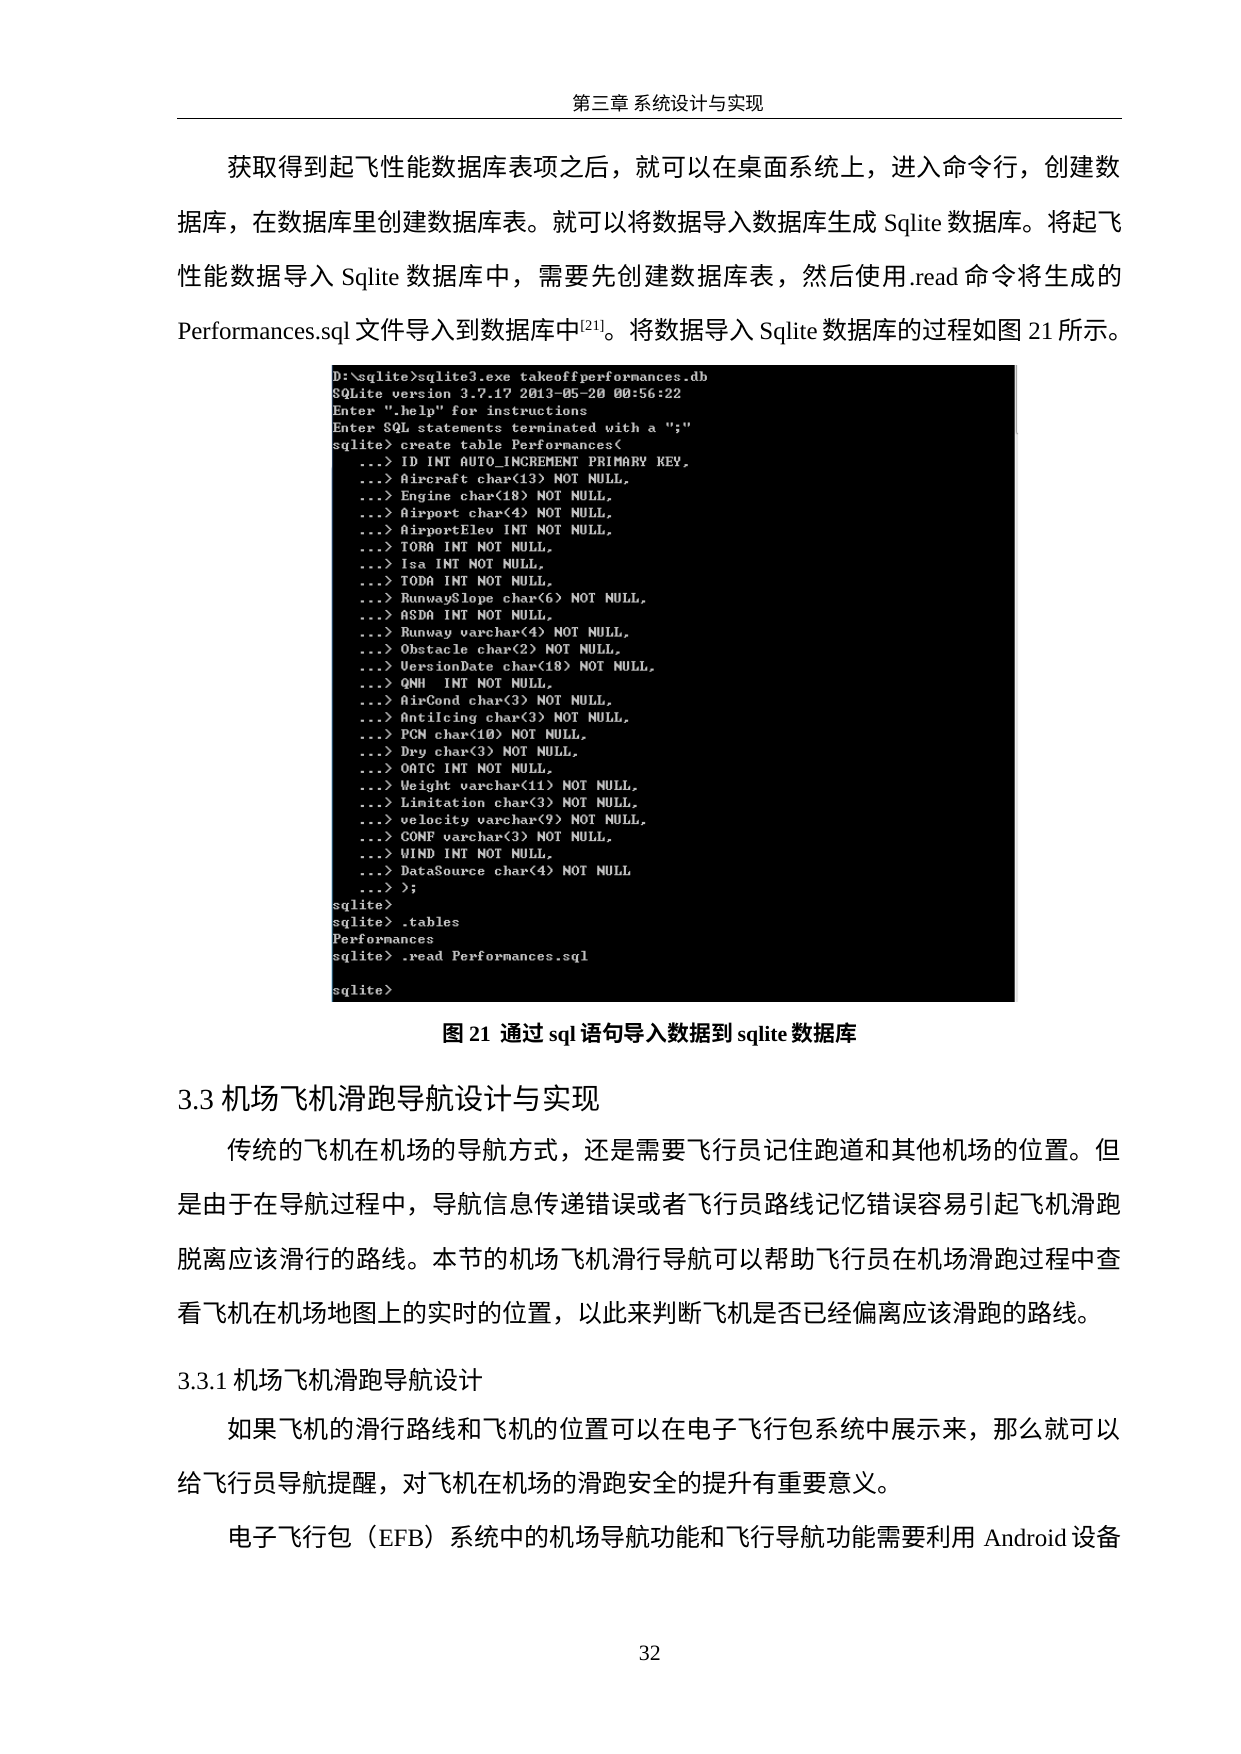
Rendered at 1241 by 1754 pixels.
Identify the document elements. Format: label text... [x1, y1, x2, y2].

text 如果飞机的滑行路线和飞机的位置可以在电子飞行包系统中展示来，那么就可以给飞行员导航提醒，对飞机在机场的滑跑安全的提升有重要意义。 [177, 1409, 1122, 1500]
text 图 21 通过sql语句导入数据到sqlite数据库 [177, 1016, 1122, 1047]
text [177, 1518, 1122, 1554]
text 传统的飞机在机场的导航方式，还是需要飞行员记住跑道和其他机场的位置。但是由于在导航过程中，导航信息传递错误或者飞行员路线记忆错误容易引起飞机滑跑脱离应该滑行的路线。本节的机场飞机滑行导航可以帮助飞行员在机场滑跑过程中查看飞机在机场地图上的实时的位置，以此来判断飞机是否已经偏离应该滑跑的路线。 [177, 1130, 1122, 1330]
subtitle 3.3.1 机场飞机滑跑导航设计 [177, 1360, 1122, 1397]
picture [331, 365, 1019, 1002]
text 获取得到起飞性能数据库表项之后，就可以在桌面系统上，进入命令行，创建数据库，在数据库里创建数据库表。就可以将数据导入数据库生成Sqlite数据库。将起飞性能数据导入Sqlite数据库中，需要先创建数据库表，然后使用.read命令将生成的Performances.sql文件导入到数据库中[]。将数据导入Sqlite数据库的过程如图 21所示。 [177, 148, 1122, 347]
subtitle 3.3 机场飞机滑跑导航设计与实现 [177, 1076, 1122, 1118]
